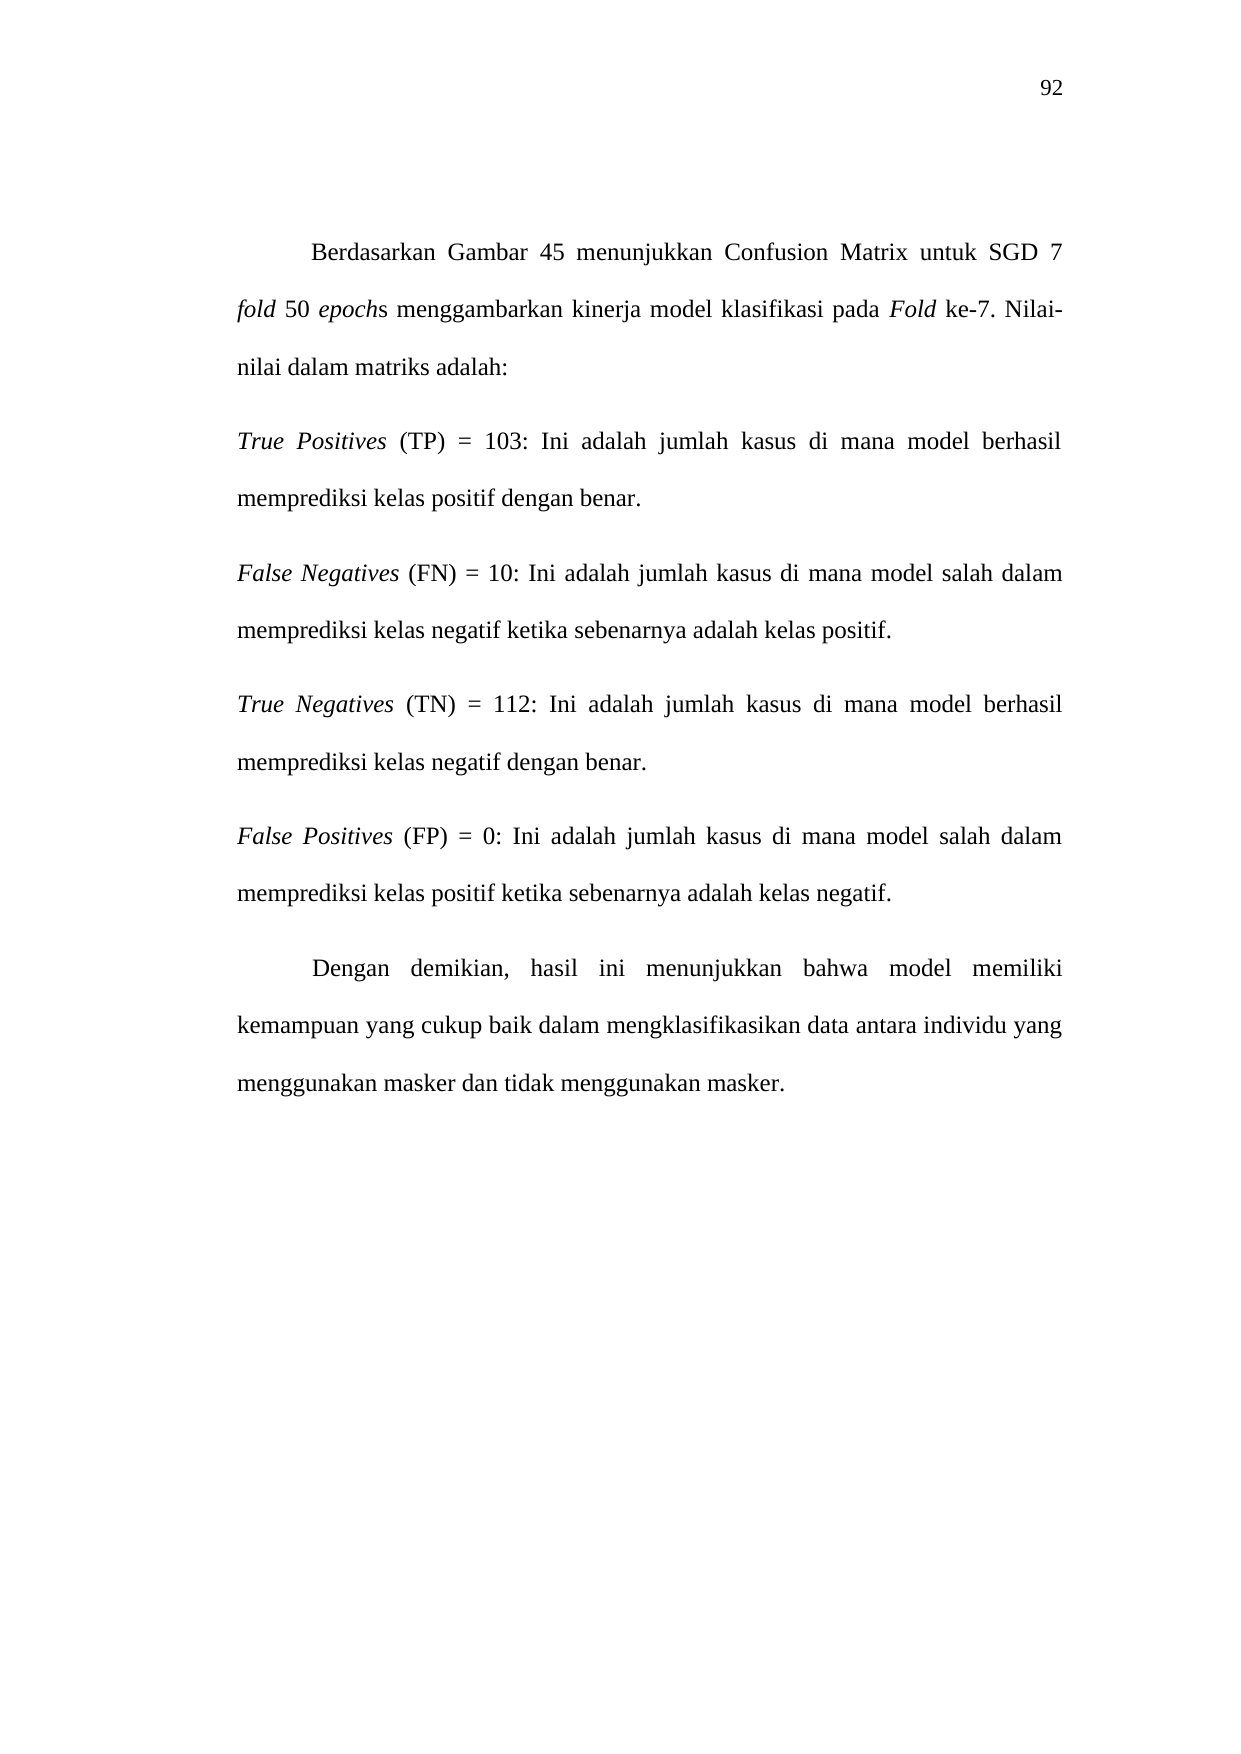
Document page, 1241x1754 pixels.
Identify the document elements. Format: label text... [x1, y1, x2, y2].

text True Negatives (TN) = 112: Ini adalah jumlah kasus di mana model berhasil memprediksi kelas negatif dengan benar. [237, 689, 1063, 776]
text False Negatives (FN) = 10: Ini adalah jumlah kasus di mana model salah dalam memprediksi kelas negatif ketika sebenarnya adalah kelas positif. [237, 558, 1063, 644]
text True Positives (TP) = 103: Ini adalah jumlah kasus di mana model berhasil memprediksi kelas positif dengan benar. [237, 426, 1063, 512]
text Dengan demikian, hasil ini menunjukkan bahwa model memiliki kemampuan yang cukup baik dalam mengklasifikasikan data antara individu yang menggunakan masker dan tidak menggunakan masker. [237, 953, 1063, 1096]
text Berdasarkan Gambar 45 menunjukkan Confusion Matrix untuk SGD 7 fold 50 epochs menggambarkan kinerja model klasifikasi pada Fold ke-7. Nilai-nilai dalam matriks adalah: [237, 237, 1063, 381]
text False Positives (FP) = 0: Ini adalah jumlah kasus di mana model salah dalam memprediksi kelas positif ketika sebenarnya adalah kelas negatif. [237, 821, 1063, 907]
